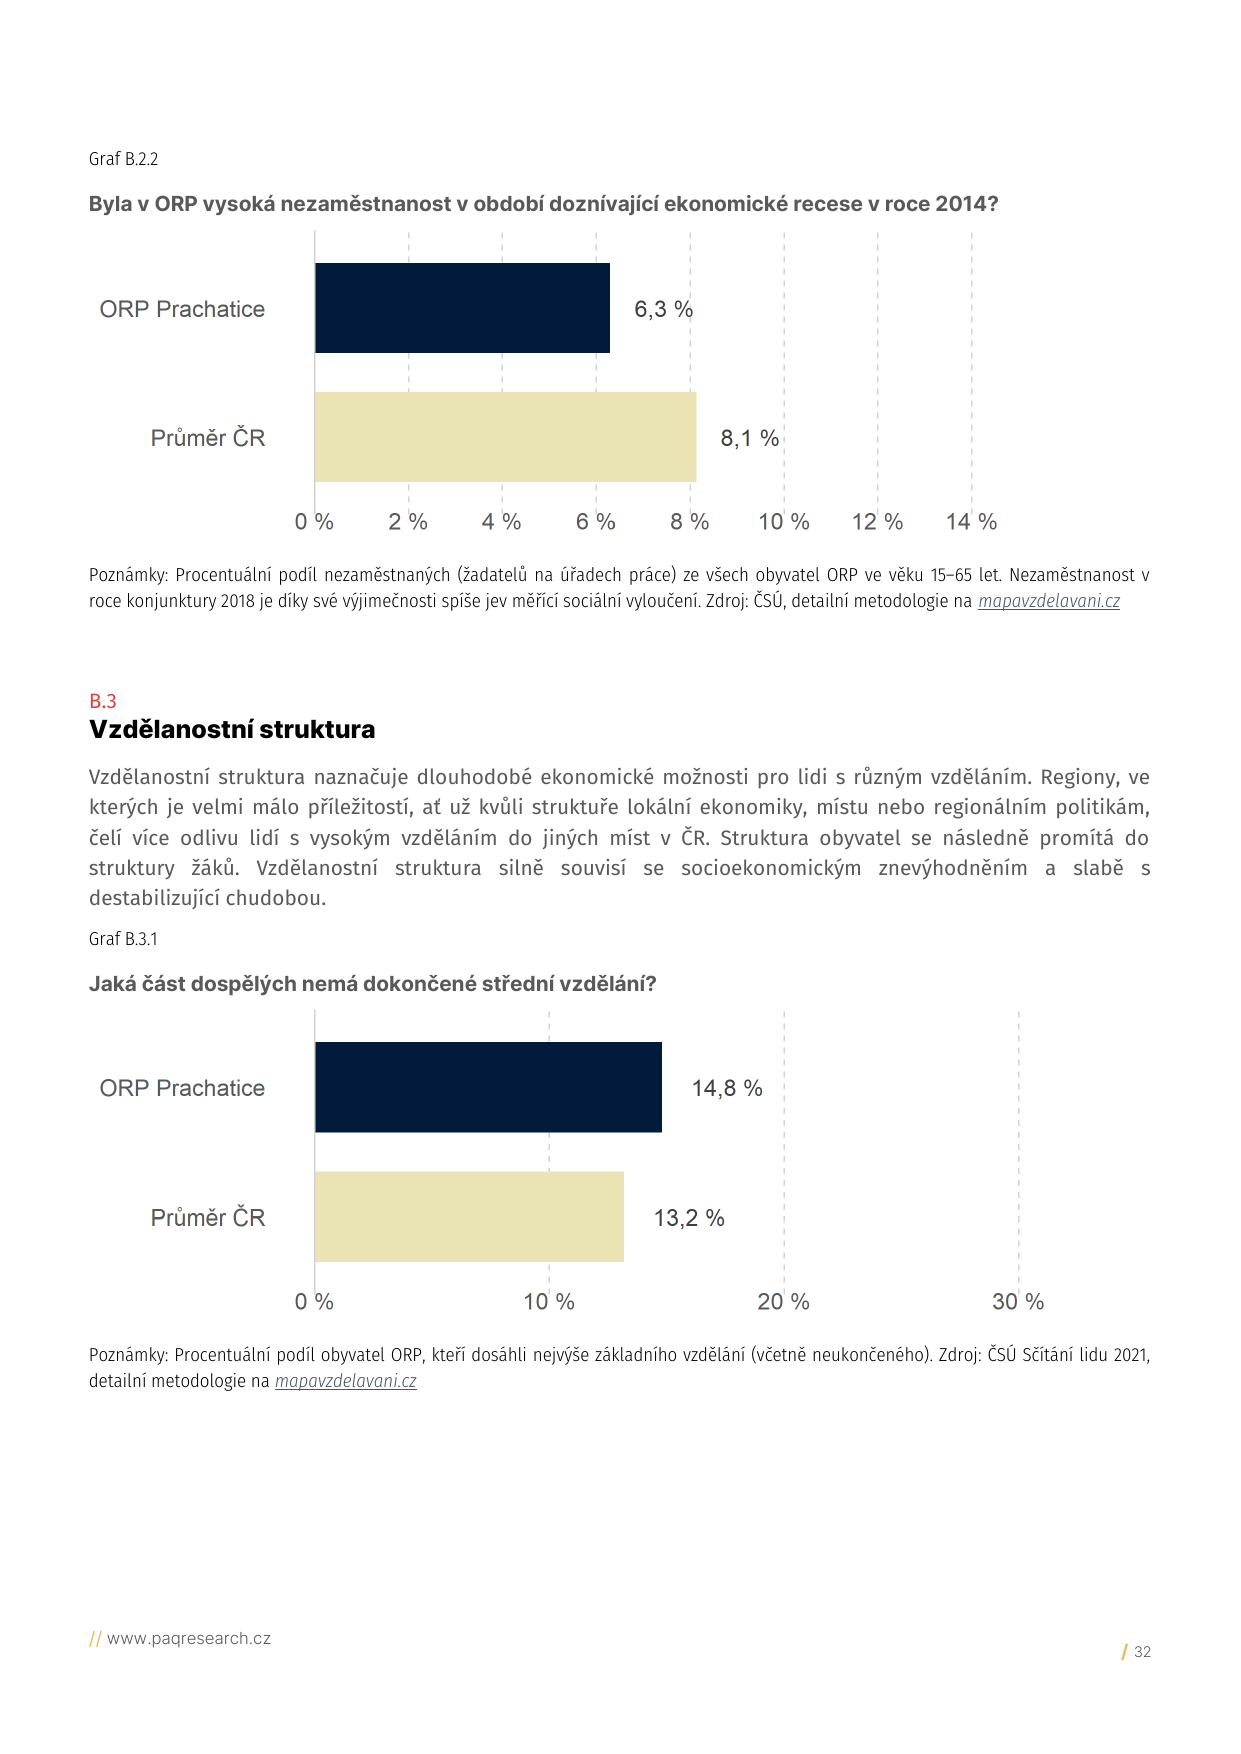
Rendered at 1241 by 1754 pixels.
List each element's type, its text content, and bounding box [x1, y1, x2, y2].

text B.3 [89, 684, 1152, 714]
text Byla v ORP vysoká nezaměstnanost v období doznívající ekonomické recese v roce 2014? [89, 186, 1152, 216]
text Graf B.2.2 [89, 148, 1152, 170]
picture [88, 216, 1139, 548]
subtitle Vzdělanostní struktura [89, 714, 1152, 744]
text Poznámky: Procentuální podíl nezaměstnaných (žadatelů na úřadech práce) ze všech obyvatel ORP ve věku 15–65 let. Nezaměstnanost v roce konjunktury 2018 je díky své výjimečnosti spíše jev měřící sociální vyloučení. Zdroj: ČSÚ, detailní metodologie na mapavzdelavani.cz [89, 564, 1152, 613]
text Graf B.3.1 [89, 927, 1152, 950]
text Poznámky: Procentuální podíl obyvatel ORP, kteří dosáhli nejvýše základního vzdělání (včetně neukončeného). Zdroj: ČSÚ Sčítání lidu 2021, detailní metodologie na mapavzdelavani.cz [89, 1344, 1152, 1392]
picture [88, 996, 1139, 1328]
text Jaká část dospělých nemá dokončené střední vzdělání? [89, 966, 1152, 996]
text Vzdělanostní struktura naznačuje dlouhodobé ekonomické možnosti pro lidi s různým vzděláním. Regiony, ve kterých je velmi málo příležitostí, ať už kvůli struktuře lokální ekonomiky, místu nebo regionálním politikám, čelí více odlivu lidí s vysokým vzděláním do jiných míst v ČR. Struktura obyvatel se následně promítá do struktury žáků. Vzdělanostní struktura silně souvisí se socioekonomickým znevýhodněním a slabě s destabilizující chudobou. [89, 760, 1152, 911]
